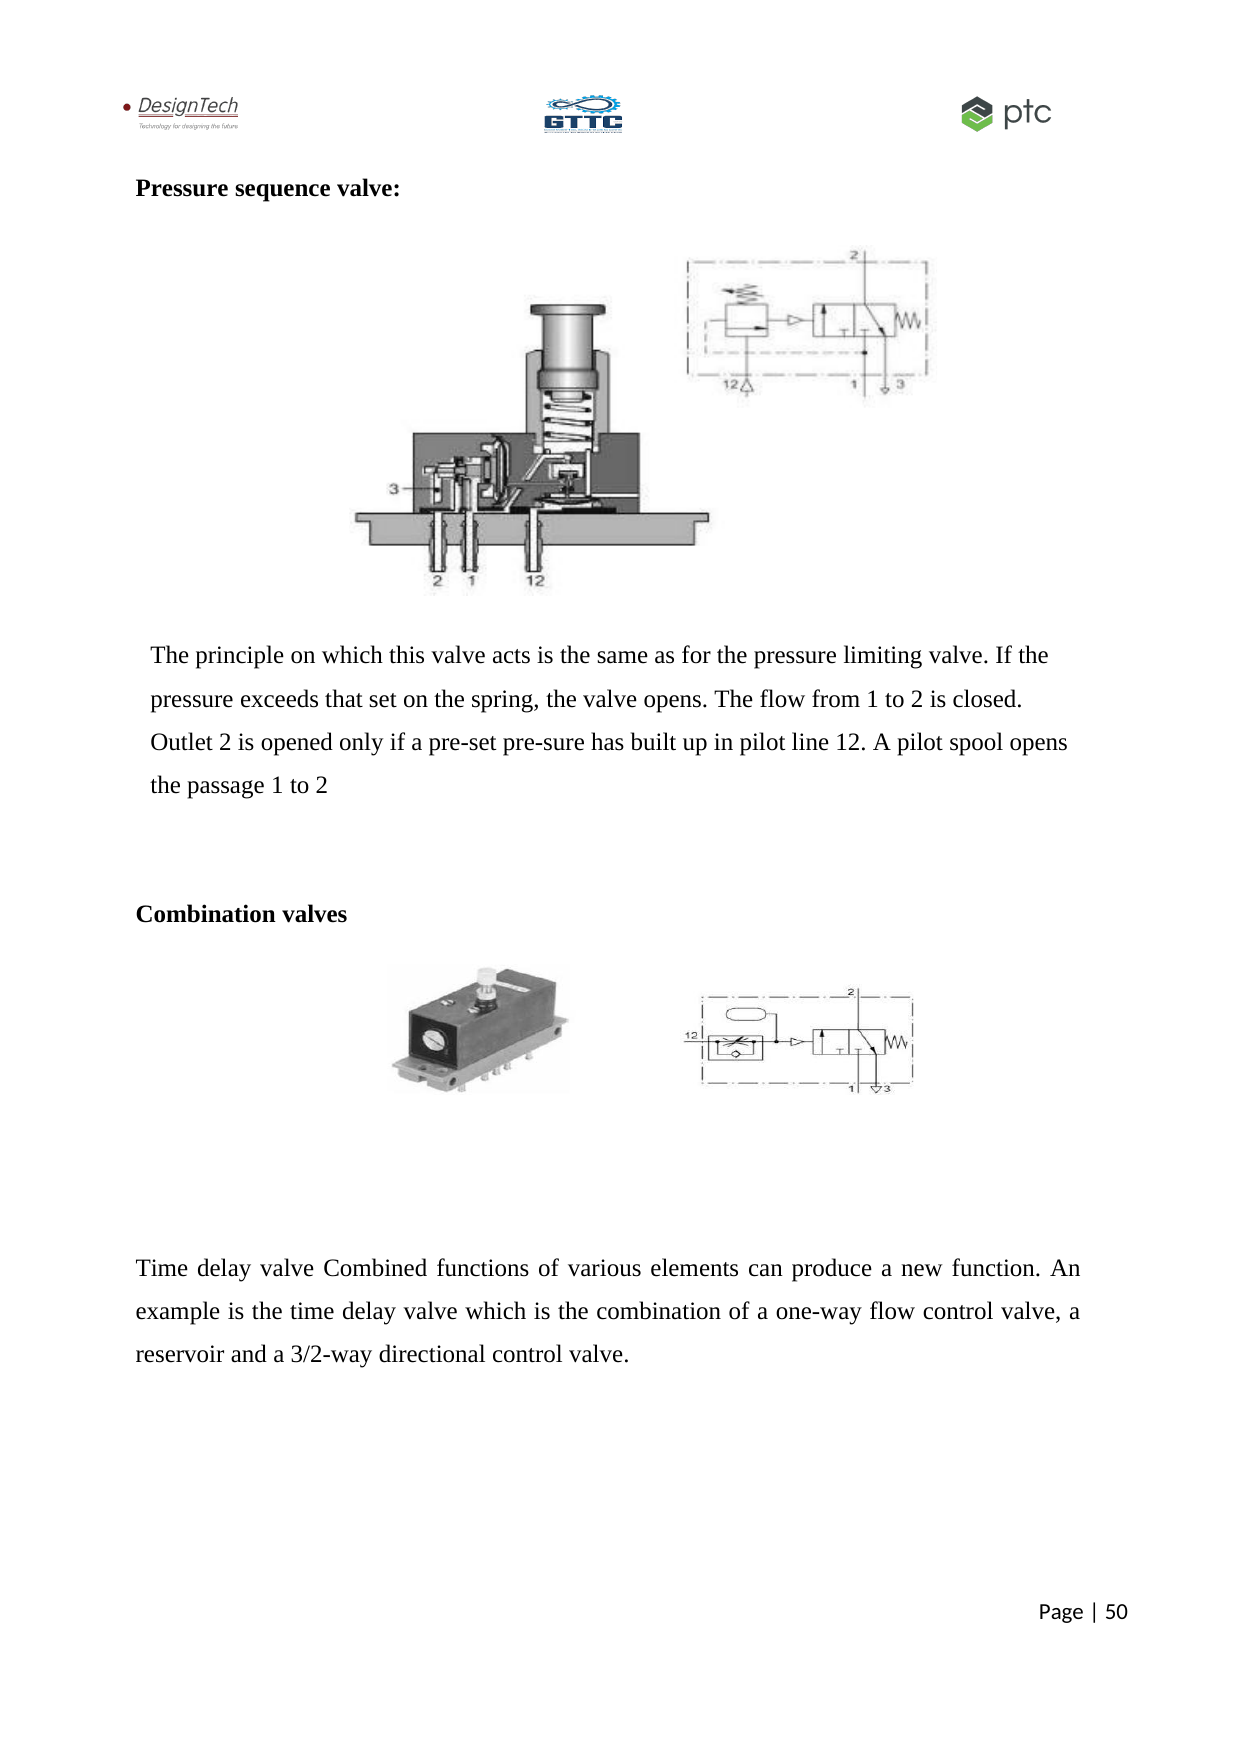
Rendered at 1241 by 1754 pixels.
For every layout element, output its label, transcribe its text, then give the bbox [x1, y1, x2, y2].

subtitle Combination valves [135, 899, 1128, 928]
picture [528, 88, 638, 140]
text Time delay valve Combined functions of various elements can produce a new function. An example is the time delay valve which is the combination of a one-way flow control valve, a reservoir and a 3/2-way directional control valve. [135, 1253, 1082, 1368]
picture [960, 88, 1053, 140]
picture [349, 245, 938, 596]
picture [387, 964, 914, 1095]
subtitle Pressure sequence valve: [135, 173, 1128, 202]
text Outlet 2 is opened only if a pre-set pre-sure has built up in pilot line 12. A pilot spool opens the passage 1 to 2 [150, 727, 1079, 799]
picture [112, 86, 249, 140]
